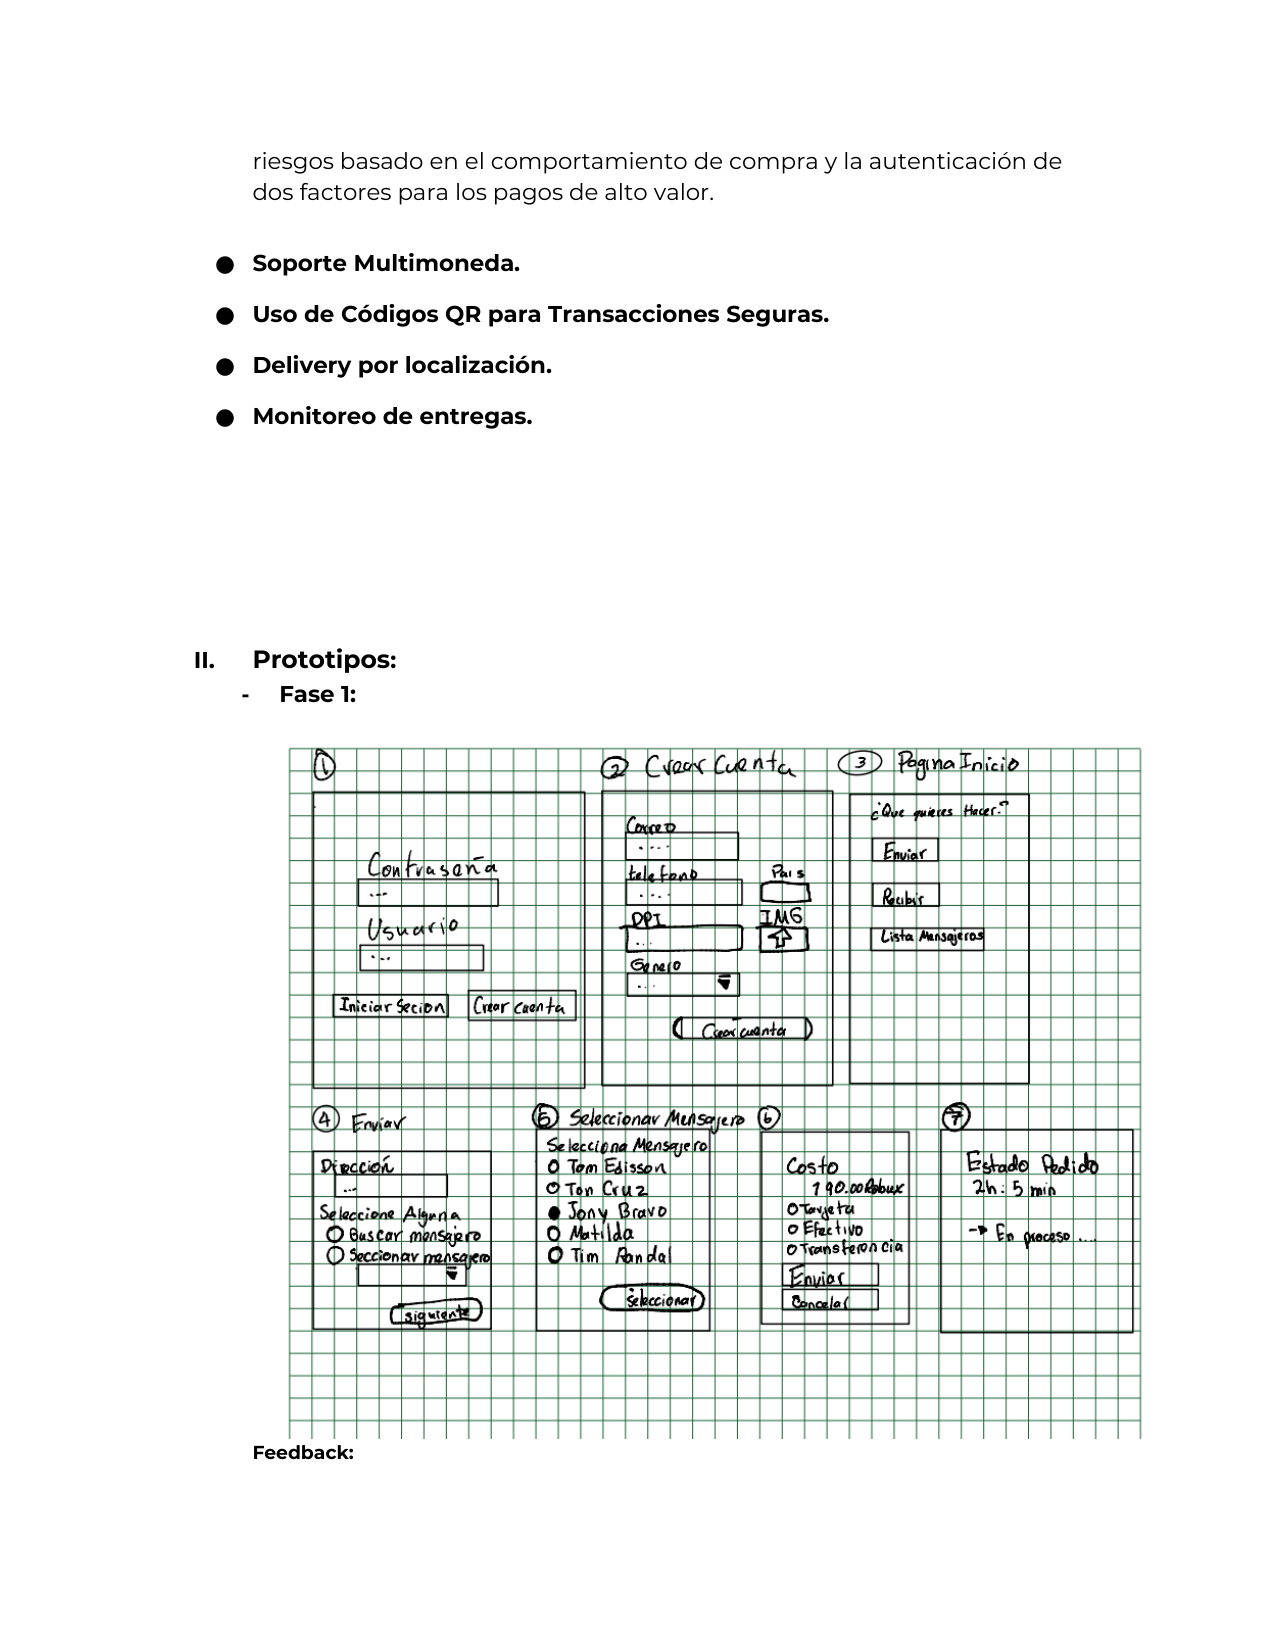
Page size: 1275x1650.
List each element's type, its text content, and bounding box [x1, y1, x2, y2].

list Soporte Multimoneda. [215, 238, 1098, 285]
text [252, 148, 1098, 206]
list Prototipos: [215, 644, 1098, 675]
list Delivery por localización. [215, 339, 1098, 386]
picture [252, 711, 1173, 1439]
list Monitoreo de entregas. [215, 390, 1098, 437]
text Feedback: [252, 1441, 1098, 1464]
list Fase 1: [242, 677, 1098, 709]
list Uso de Códigos QR para Transacciones Seguras. [215, 289, 1098, 336]
